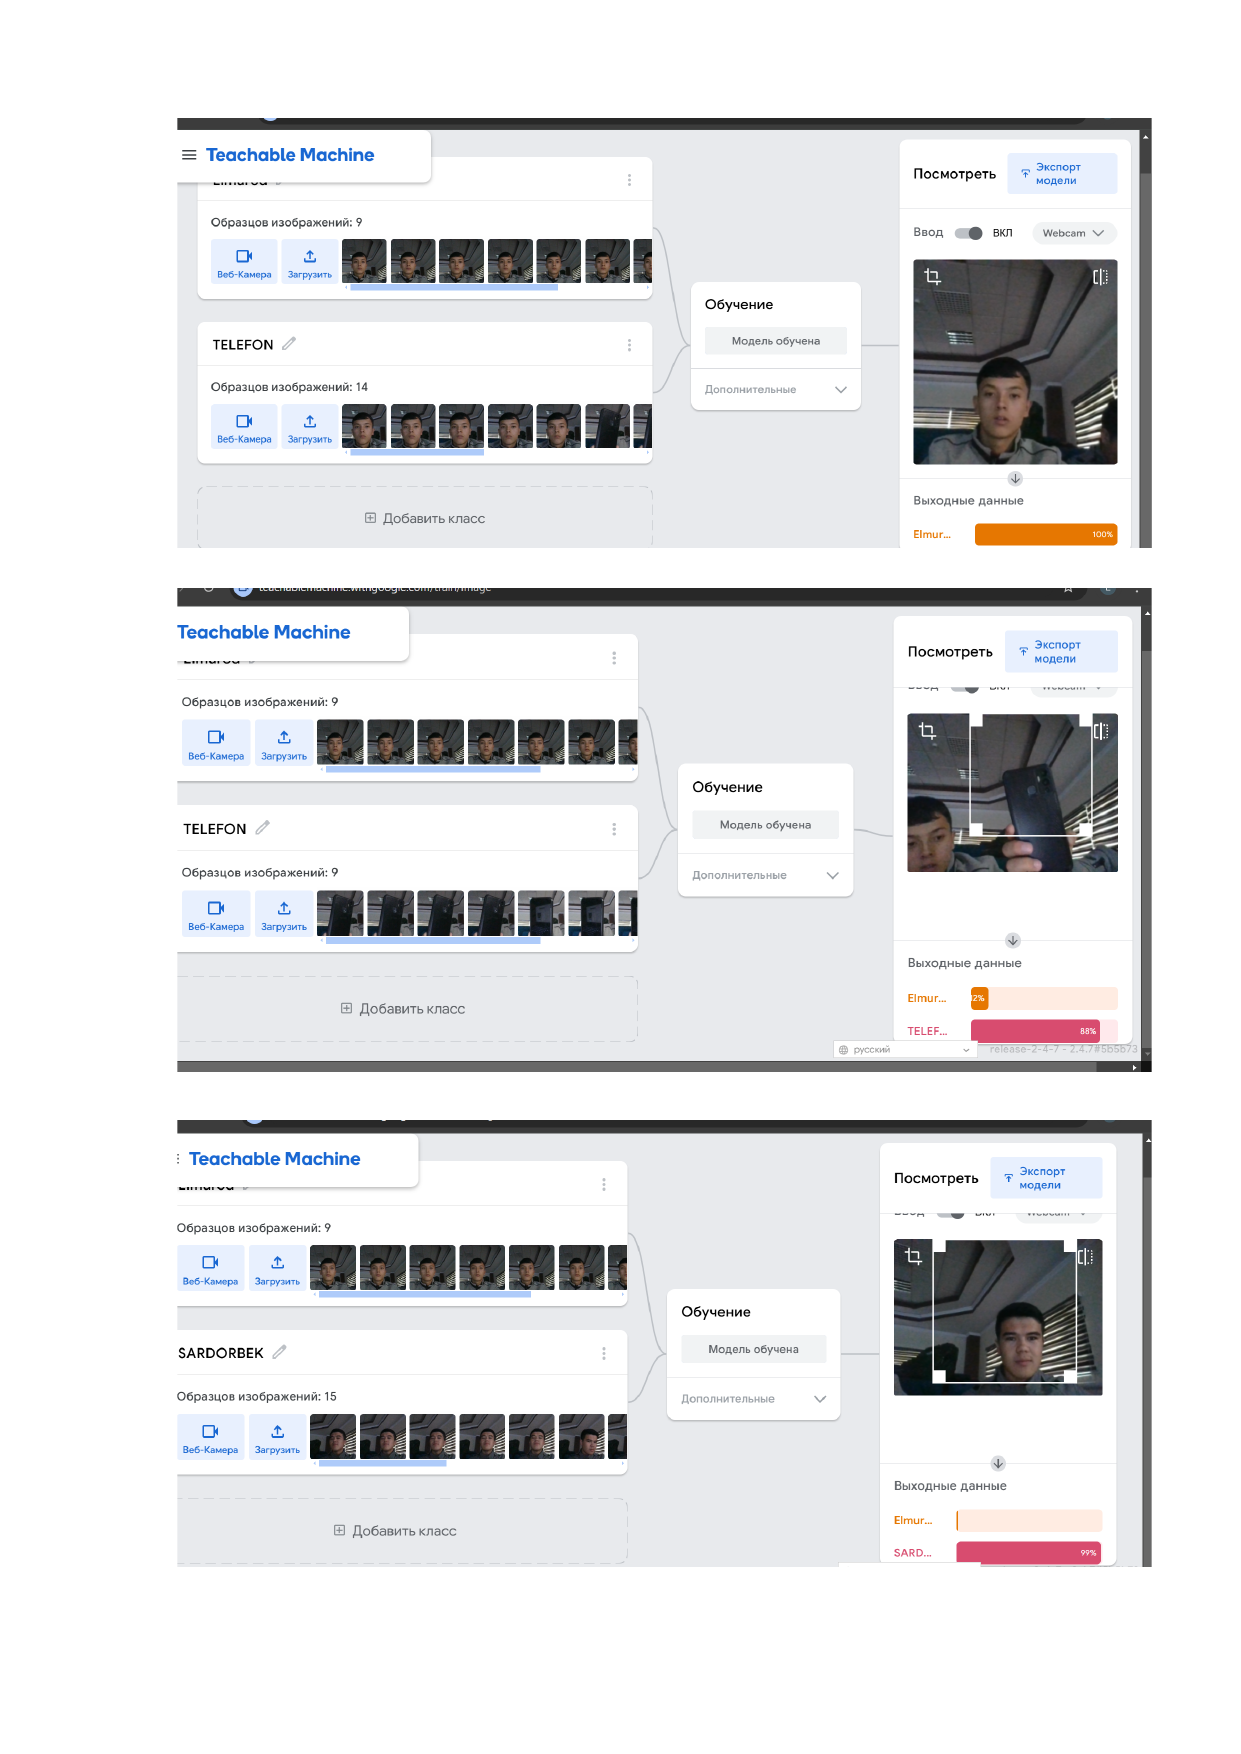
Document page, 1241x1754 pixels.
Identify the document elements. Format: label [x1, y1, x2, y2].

picture [177, 1120, 1152, 1567]
picture [177, 588, 1152, 1072]
picture [177, 118, 1152, 548]
